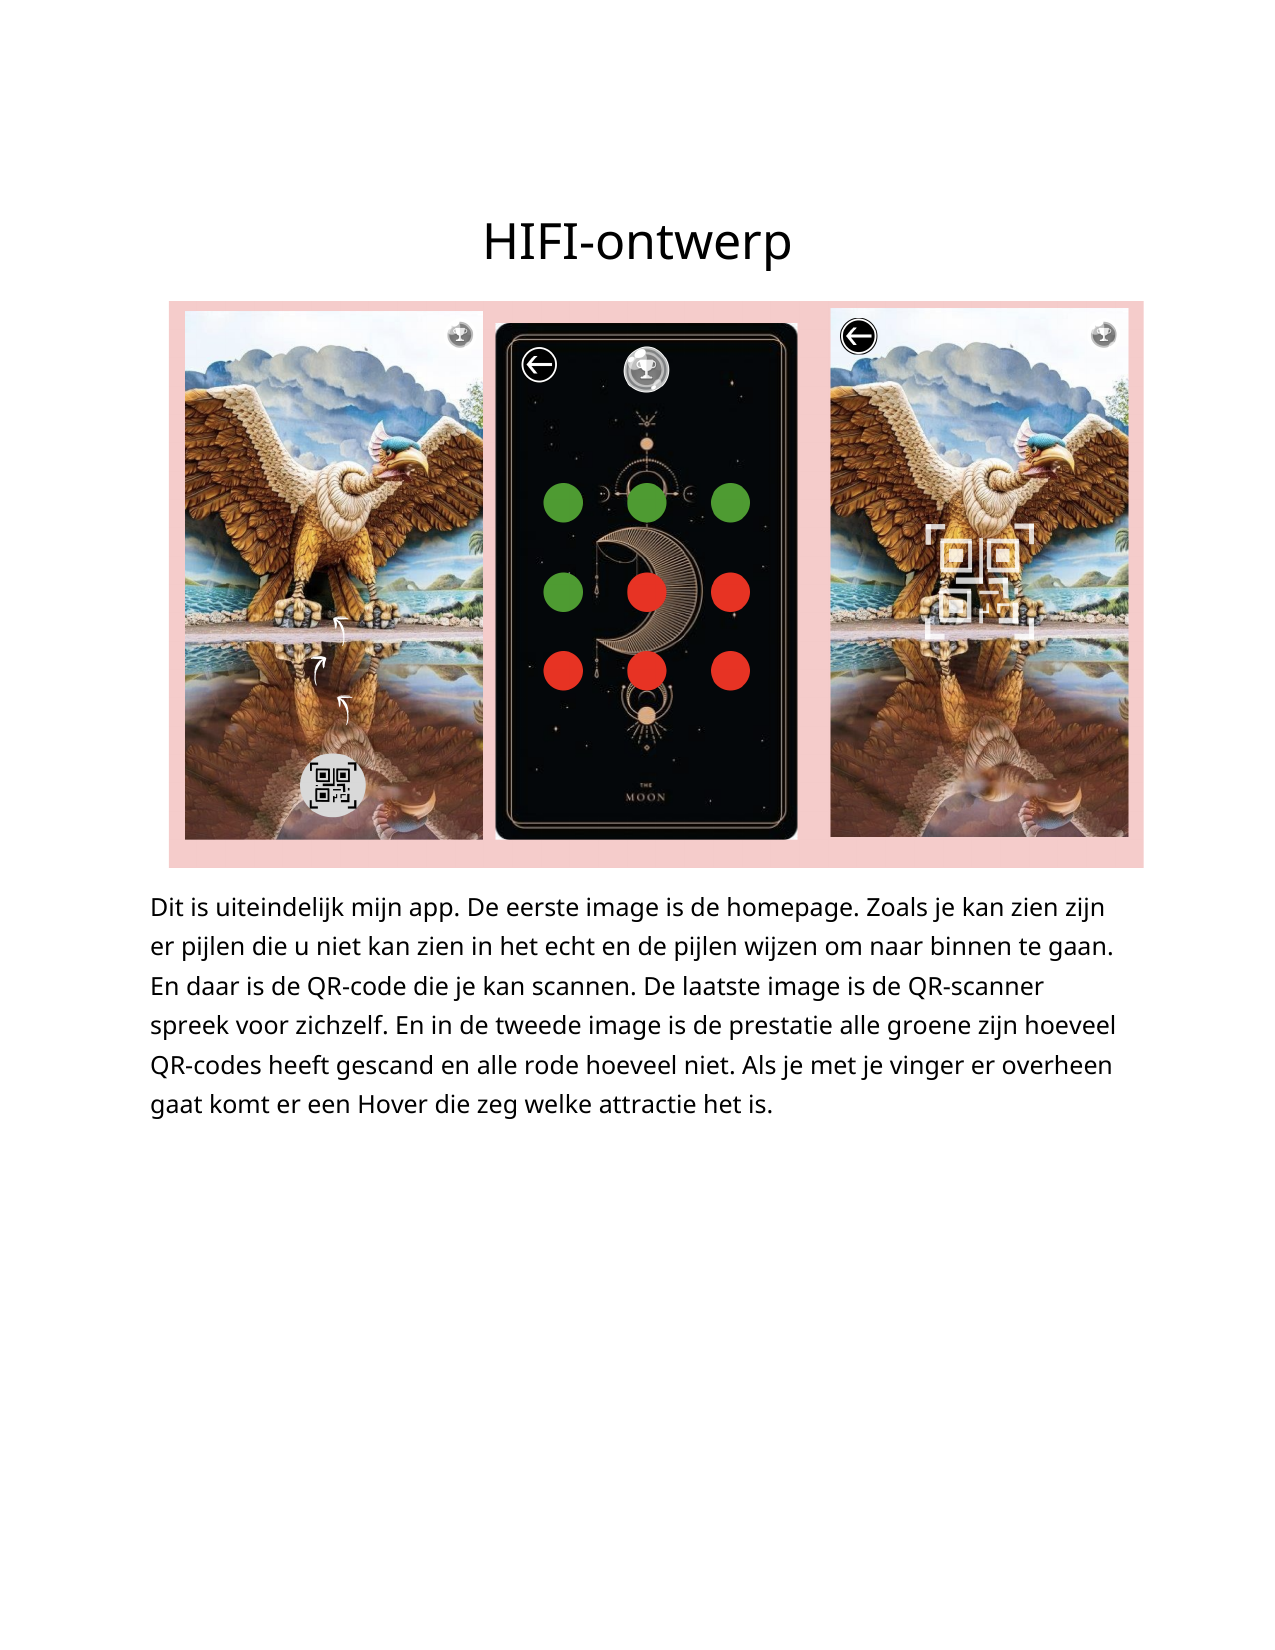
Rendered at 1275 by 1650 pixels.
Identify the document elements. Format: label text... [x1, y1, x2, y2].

text Dit is uiteindelijk mijn app. De eerste image is de homepage. Zoals je kan zien zijn er pijlen die u niet kan zien in het echt en de pijlen wijzen om naar binnen te gaan. En daar is de QR-code die je kan scannen. De laatste image is de QR-scanner spreek voor zichzelf. En in de tweede image is de prestatie alle groene zijn hoeveel QR-codes heeft gescand en alle rode hoeveel niet. Als je met je vinger er overheen gaat komt er een Hover die zeg welke attractie het is. [150, 889, 1125, 1121]
text HIFI-ontwerp [150, 206, 1125, 274]
